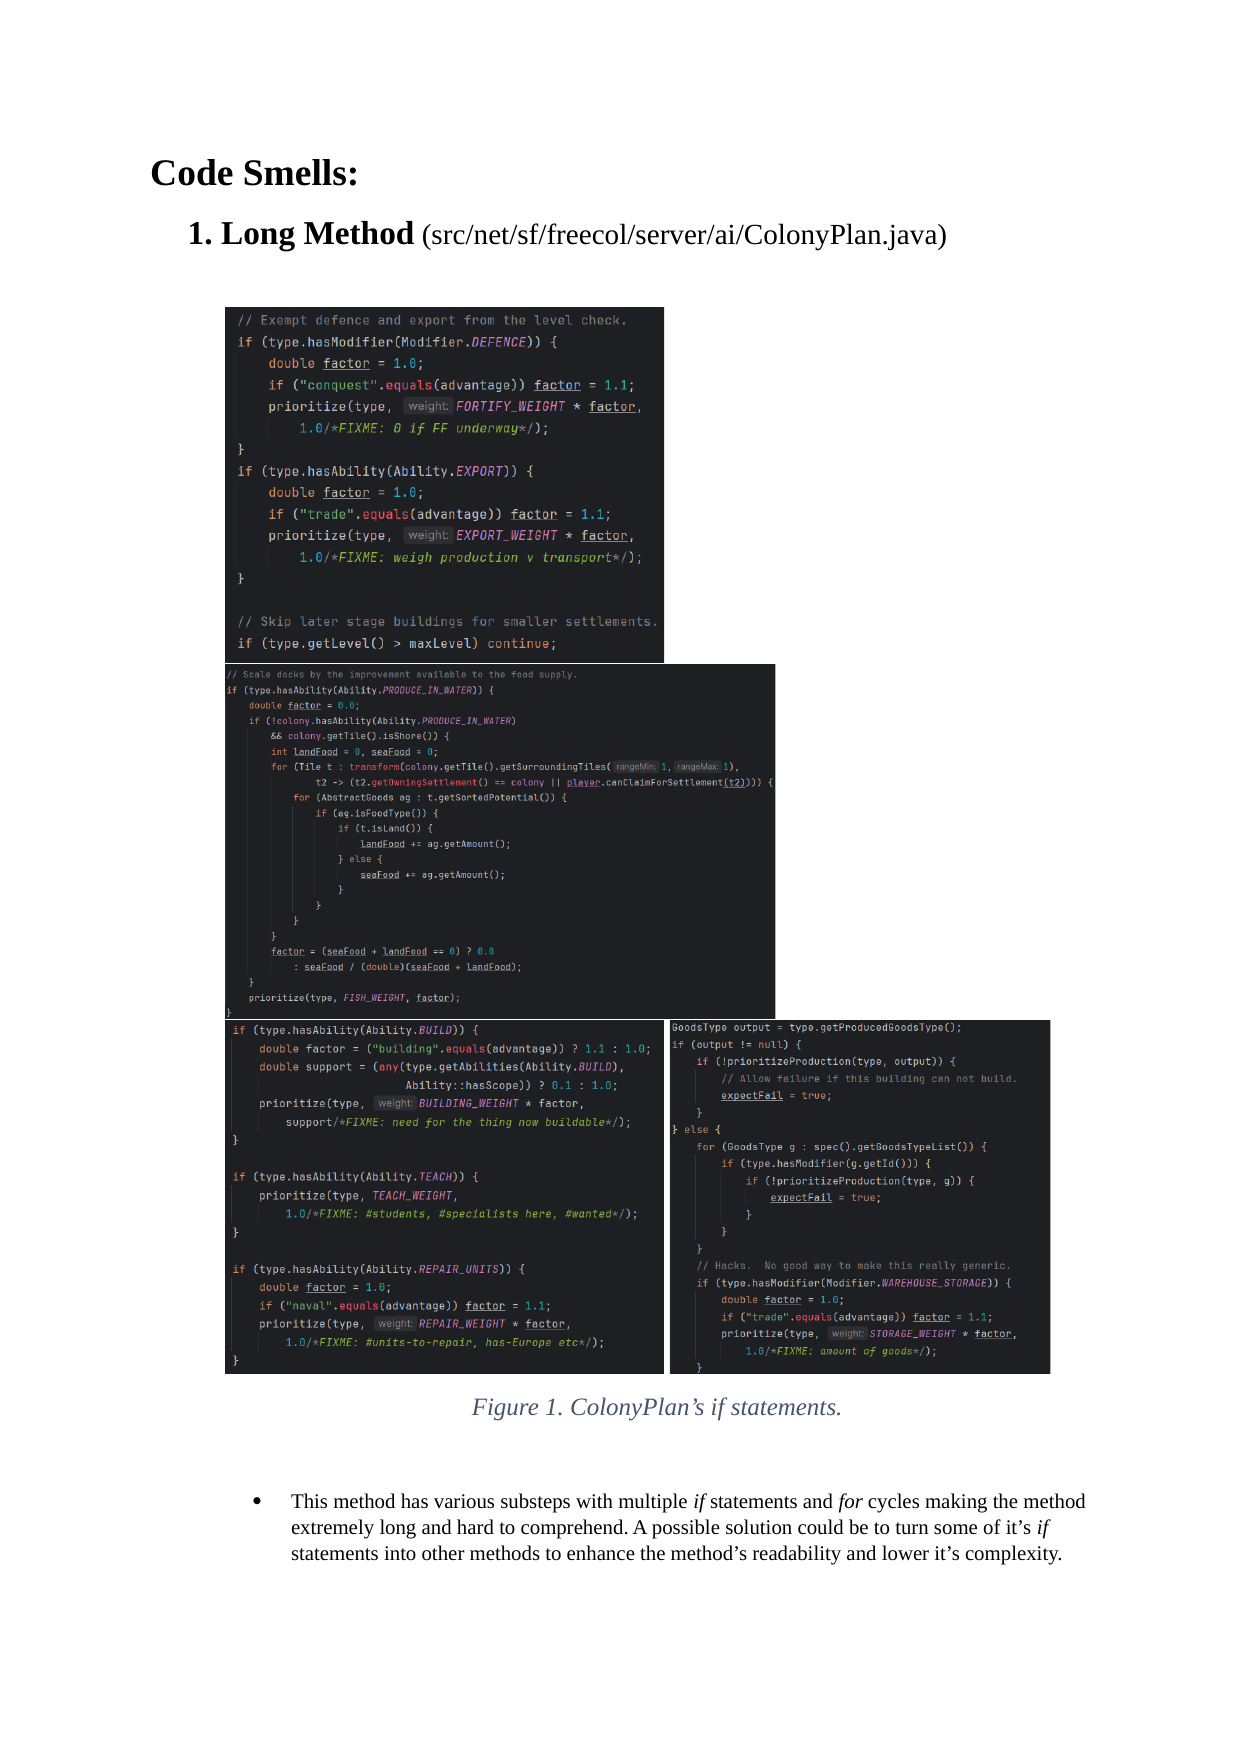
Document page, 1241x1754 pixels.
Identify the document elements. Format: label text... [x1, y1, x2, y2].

text Figure 1. ColonyPlan’s if statements. [150, 1392, 1090, 1421]
picture [225, 664, 776, 1019]
picture [669, 1020, 1051, 1374]
picture [225, 1020, 664, 1374]
text 1. Long Method (src/net/sf/freecol/server/ai/ColonyPlan.java) [187, 213, 1090, 252]
picture [225, 307, 665, 663]
list This method has various substeps with multiple if statements and for cycles making the method extremely long and hard to comprehend. A possible solution could be to turn some of it’s if statements into other methods to enhance the method’s readability and lower it’s complexity. [253, 1489, 1090, 1565]
subtitle Code Smells: [150, 150, 1090, 193]
